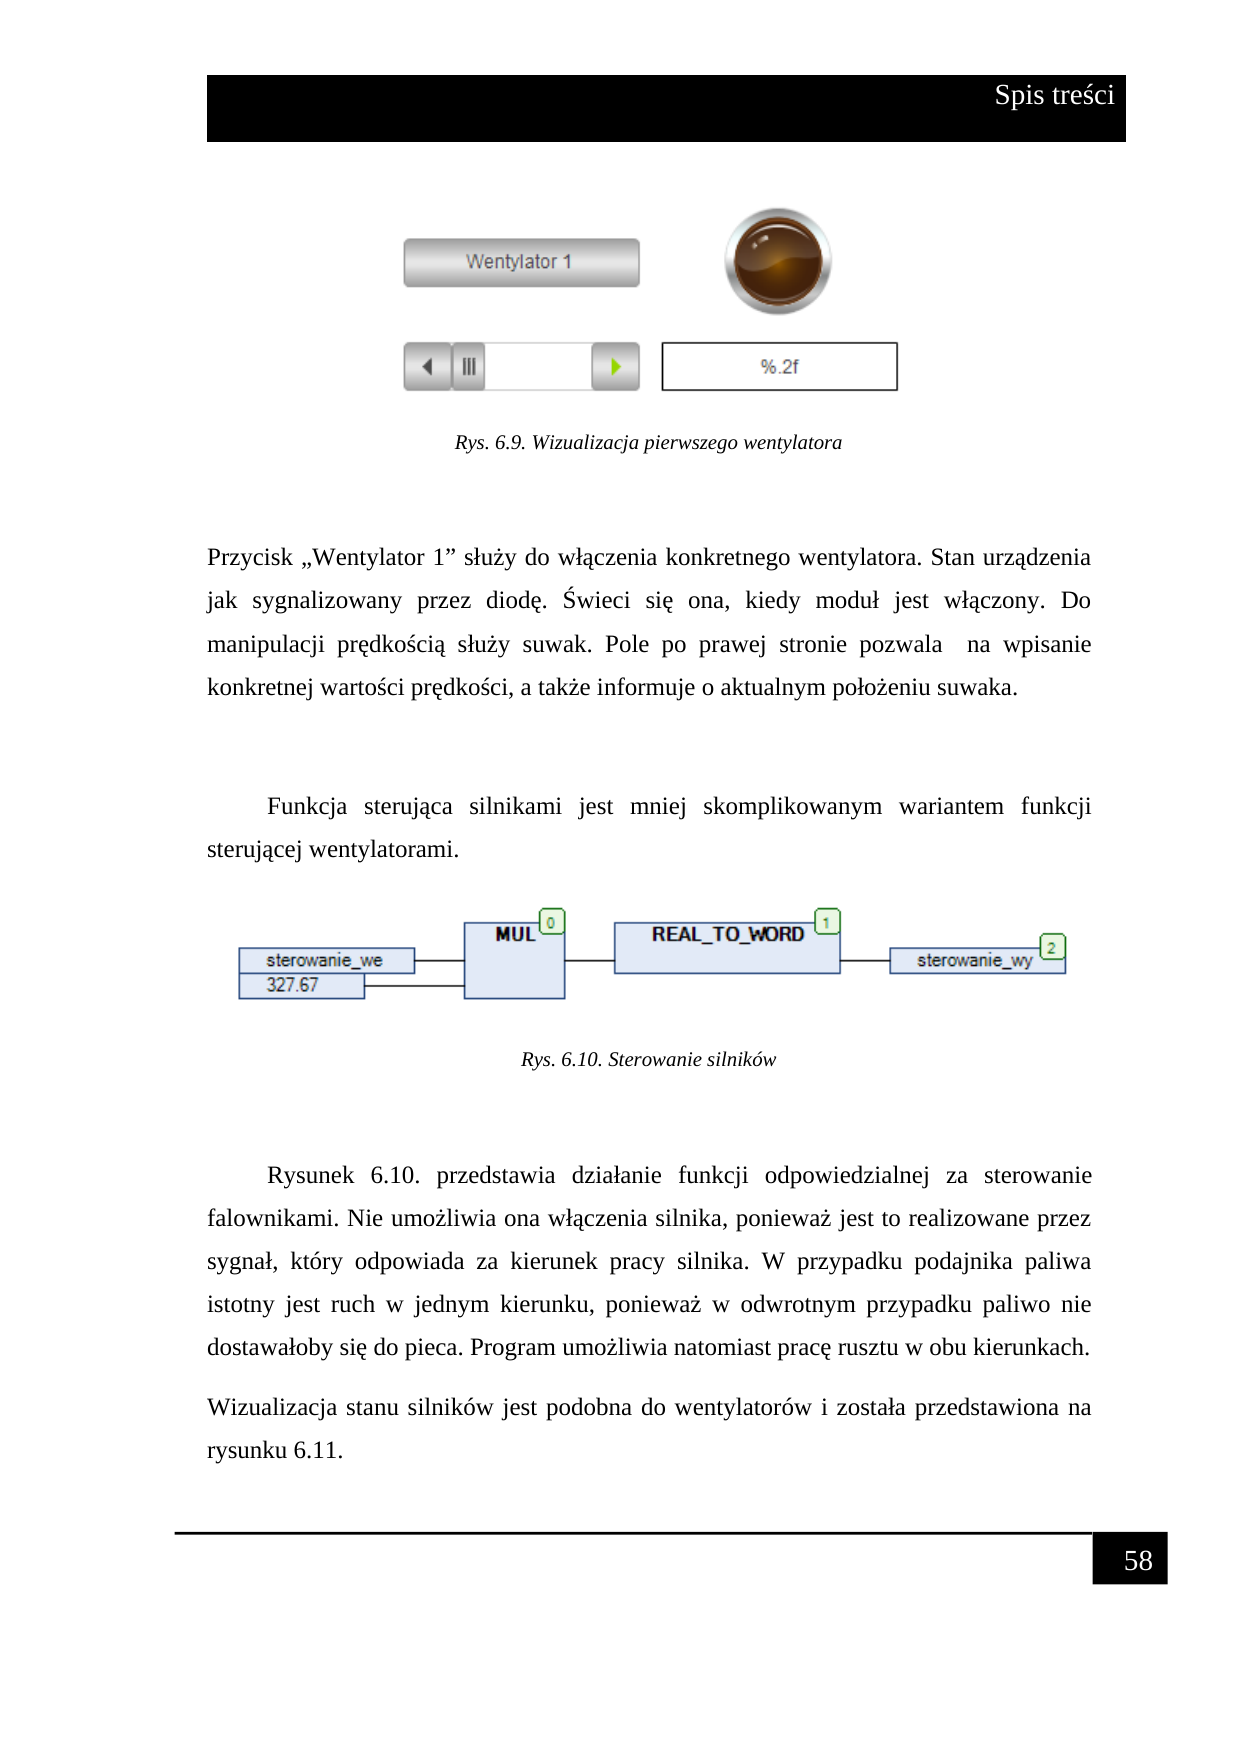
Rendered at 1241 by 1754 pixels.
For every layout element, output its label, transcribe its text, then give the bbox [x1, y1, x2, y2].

text Przycisk „Wentylator 1” służy do włączenia konkretnego wentylatora. Stan urządzenia jak sygnalizowany przez diodę. Świeci się ona, kiedy moduł jest włączony. Do manipulacji prędkością służy suwak. Pole po prawej stronie pozwala na wpisanie konkretnej wartości prędkości, a także informuje o aktualnym położeniu suwaka. [207, 542, 1092, 701]
picture [220, 894, 1079, 1017]
text Wizualizacja stanu silników jest podobna do wentylatorów i została przedstawiona na rysunku 6.11. [207, 1392, 1092, 1464]
text Funkcja sterująca silnikami jest mniej skomplikowanym wariantem funkcji sterującej wentylatorami. [207, 791, 1092, 863]
picture [393, 201, 906, 399]
text Rysunek 6.10. przedstawia działanie funkcji odpowiedzialnej za sterowanie falownikami. Nie umożliwia ona włączenia silnika, ponieważ jest to realizowane przez sygnał, który odpowiada za kierunek pracy silnika. W przypadku podajnika paliwa istotny jest ruch w jednym kierunku, ponieważ w odwrotnym przypadku paliwo nie dostawałoby się do pieca. Program umożliwia natomiast pracę rusztu w obu kierunkach. [207, 1160, 1092, 1361]
text Rys. 6.9. Wizualizacja pierwszego wentylatora [207, 430, 1092, 454]
text Rys. 6.10. Sterowanie silników [207, 1047, 1092, 1071]
